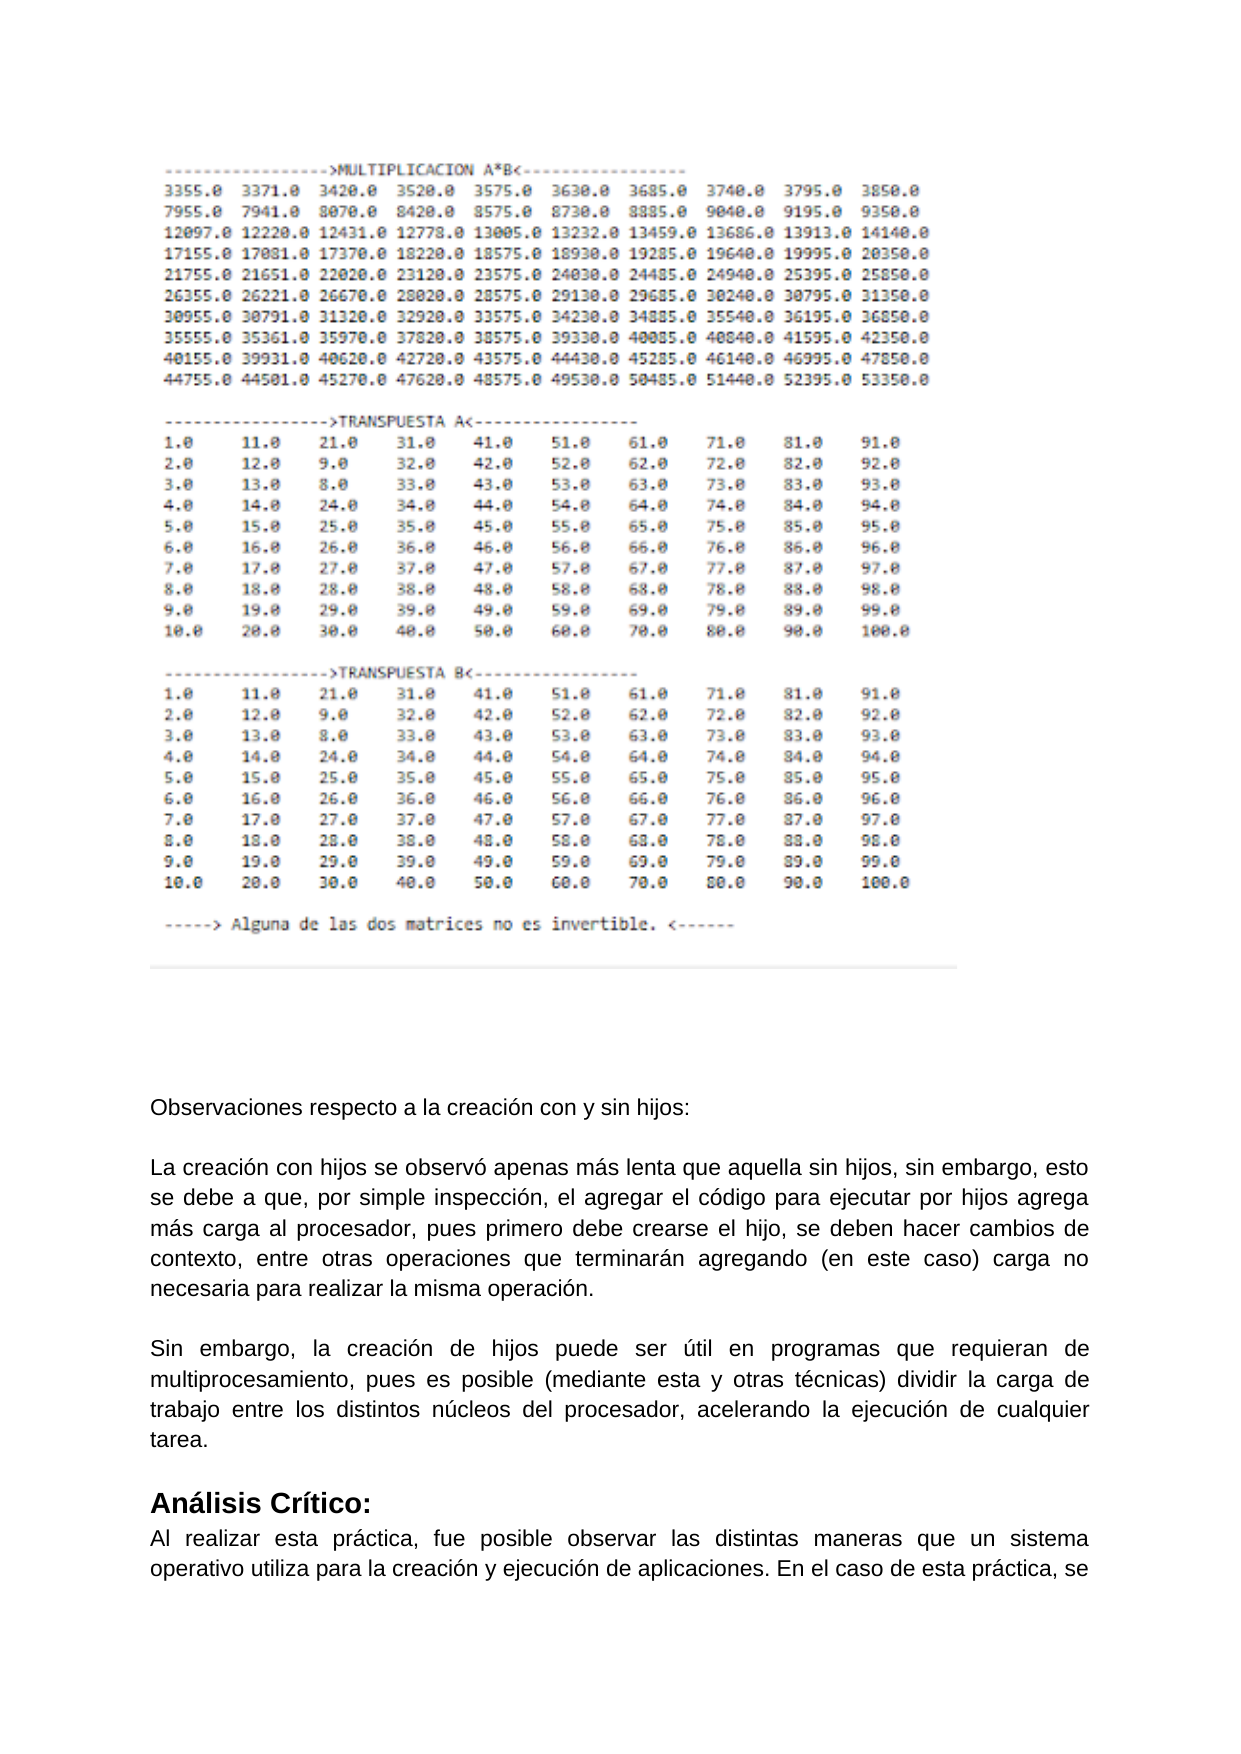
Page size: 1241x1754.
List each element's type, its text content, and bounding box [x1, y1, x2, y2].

text Análisis Crítico: [150, 1486, 1090, 1520]
text La creación con hijos se observó apenas más lenta que aquella sin hijos, sin embargo, esto se debe a que, por simple inspección, el agregar el código para ejecutar por hijos agrega más carga al procesador, pues primero debe crearse el hijo, se deben hacer cambios de contexto, entre otras operaciones que terminarán agregando (en este caso) carga no necesaria para realizar la misma operación. [150, 1154, 1090, 1301]
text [150, 1525, 1090, 1582]
text Observaciones respecto a la creación con y sin hijos: [150, 1094, 1090, 1120]
text Sin embargo, la creación de hijos puede ser útil en programas que requieran de multiprocesamiento, pues es posible (mediante esta y otras técnicas) dividir la carga de trabajo entre los distintos núcleos del procesador, acelerando la ejecución de cualquier tarea. [150, 1335, 1090, 1452]
picture [150, 150, 958, 969]
